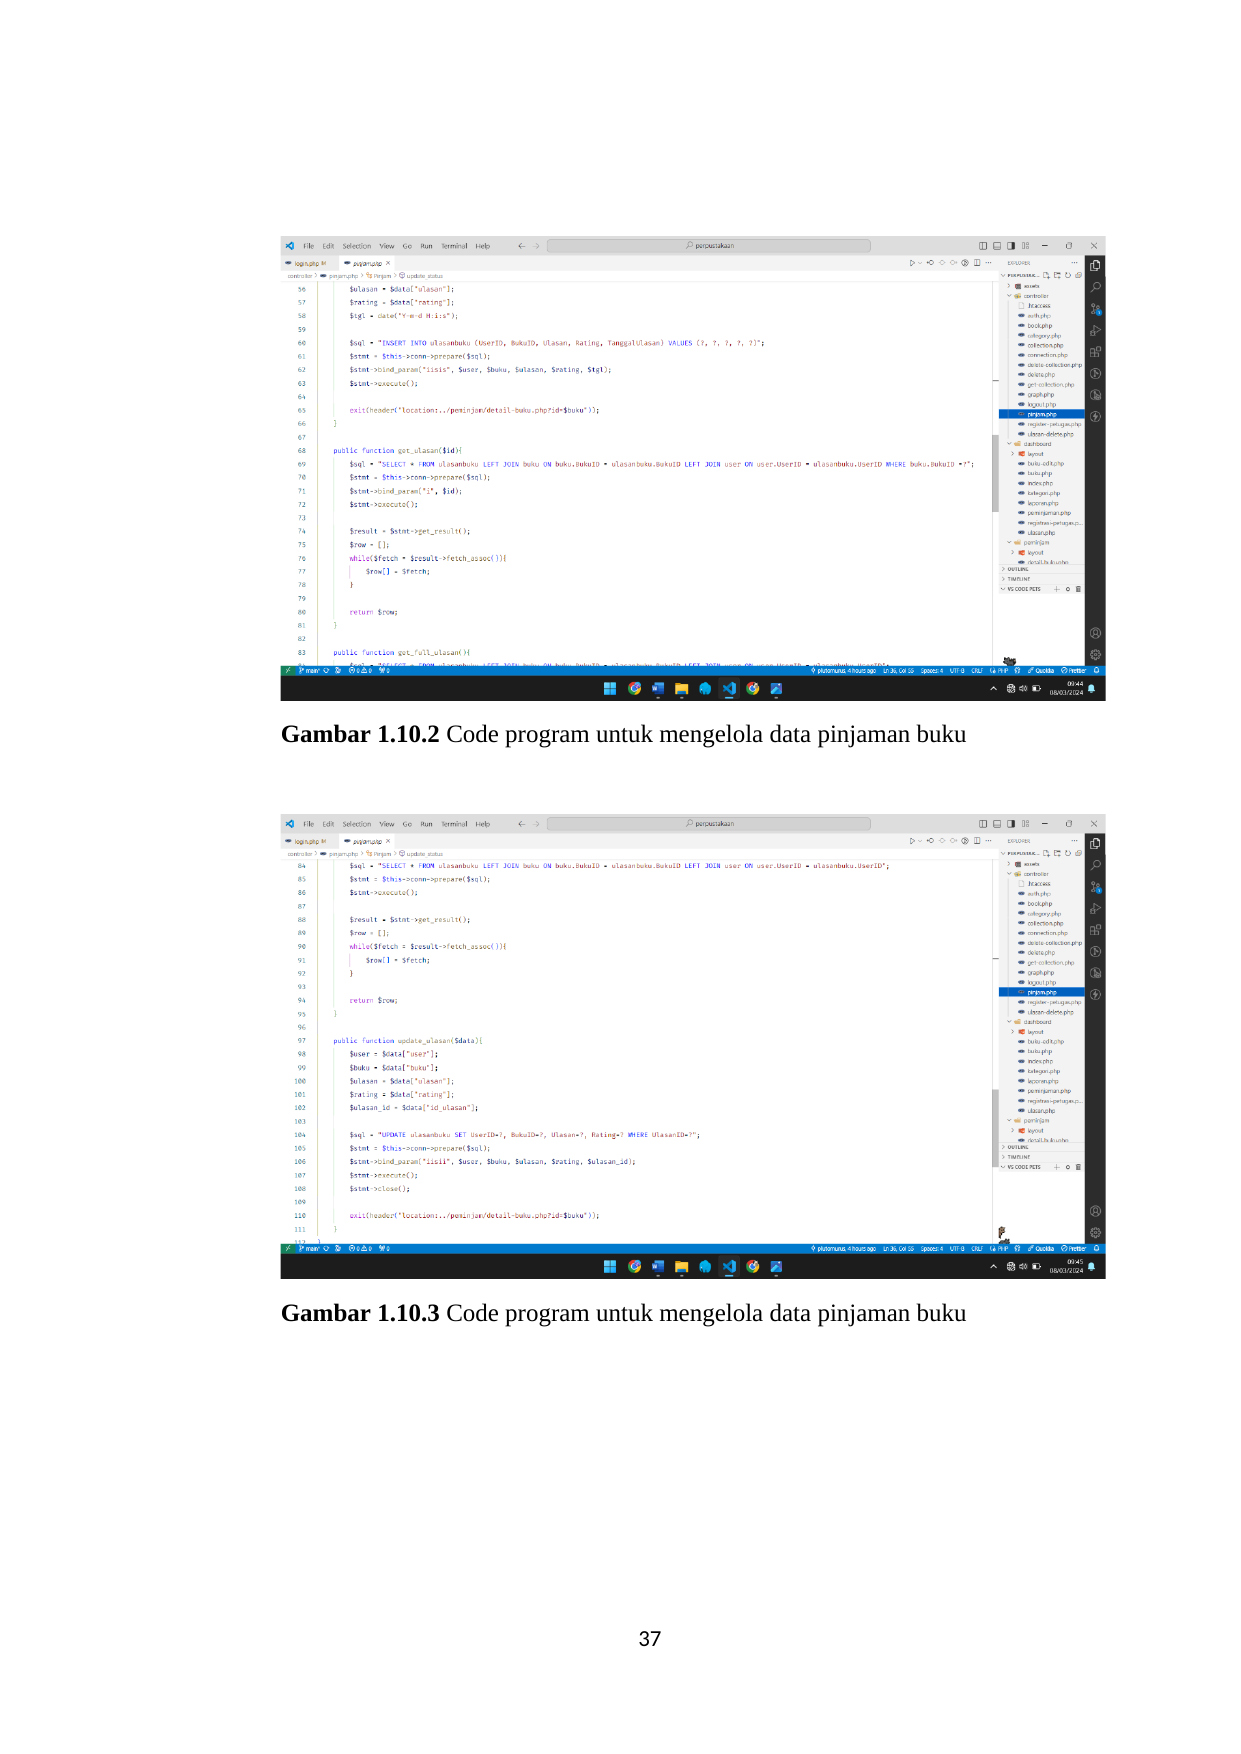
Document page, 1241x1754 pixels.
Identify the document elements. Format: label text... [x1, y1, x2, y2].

picture [280, 814, 1106, 1279]
text Gambar 1.10.2 Code program untuk mengelola data pinjaman buku [236, 719, 1063, 748]
picture [280, 236, 1106, 701]
text Gambar 1.10.3 Code program untuk mengelola data pinjaman buku [236, 1298, 1063, 1327]
